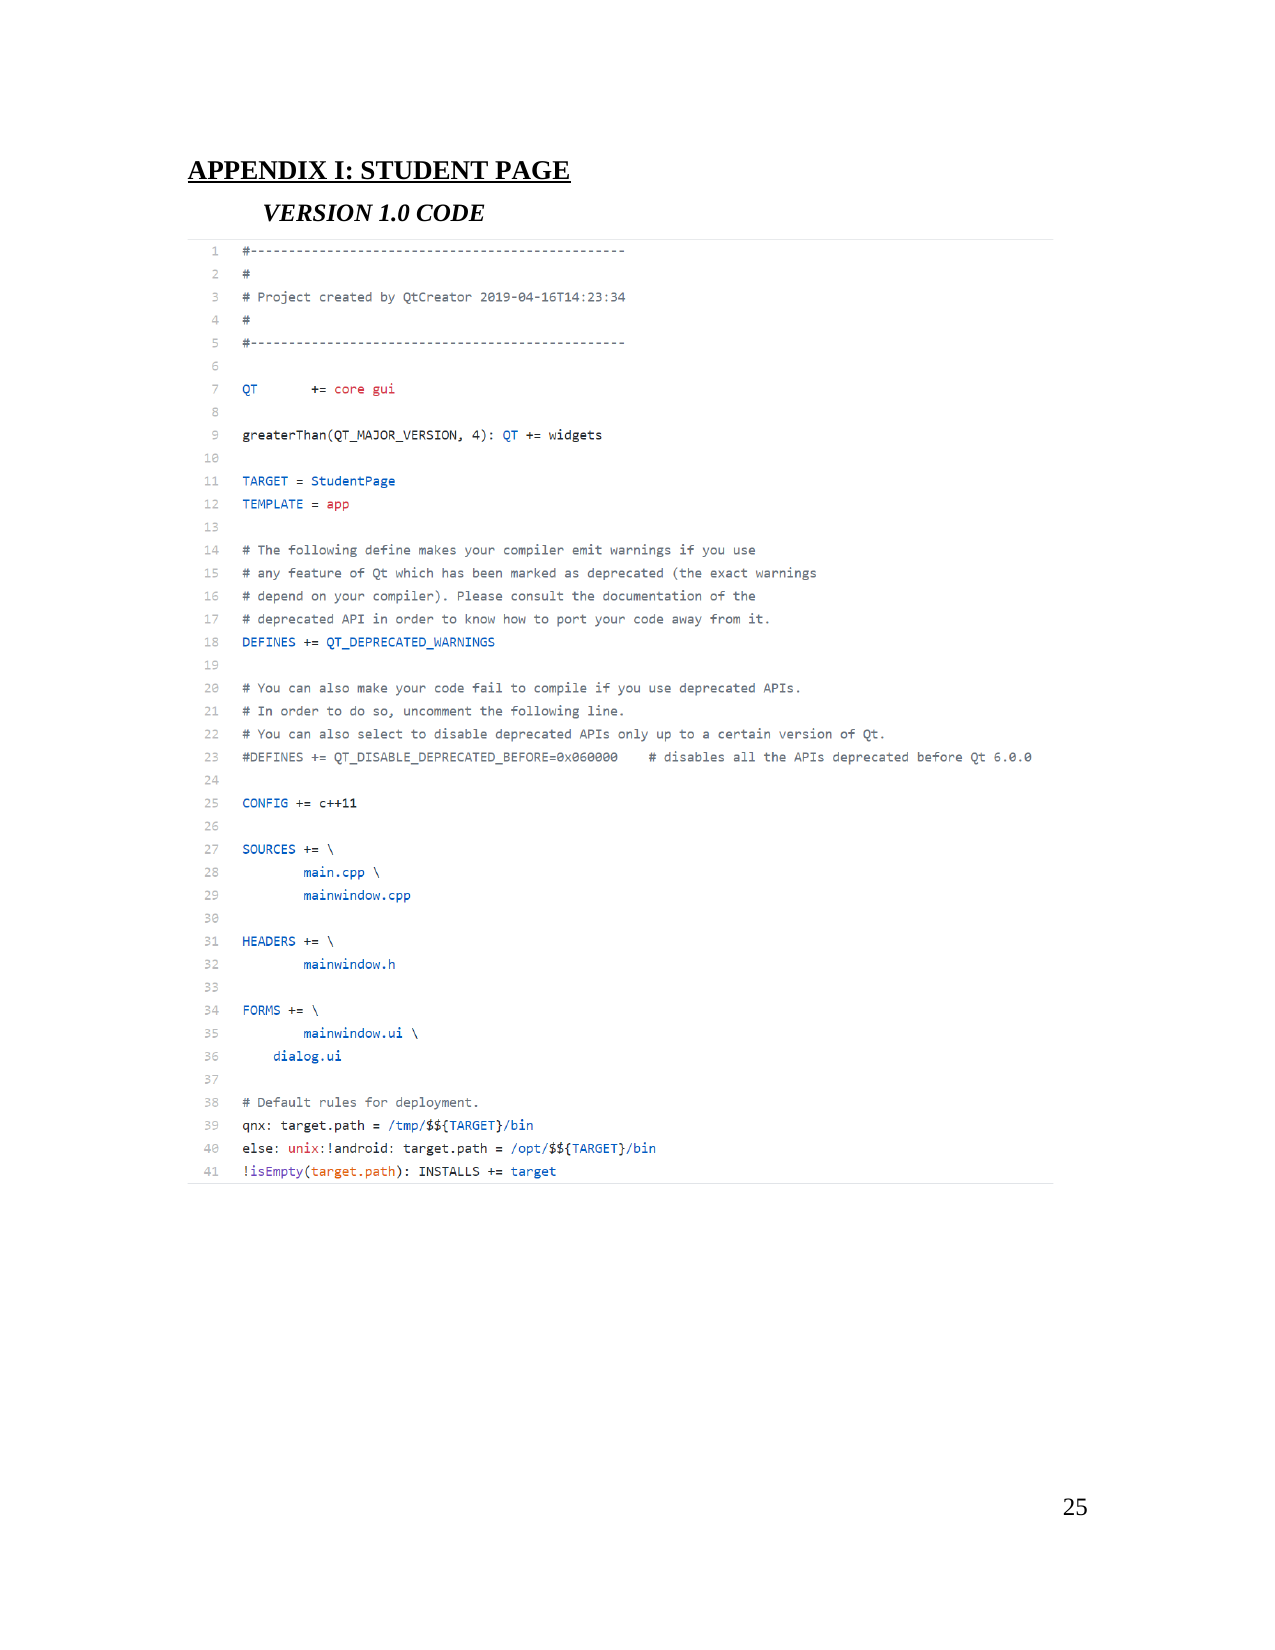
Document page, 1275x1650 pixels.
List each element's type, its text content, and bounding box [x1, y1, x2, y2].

subtitle appendix I: Student Page [187, 154, 1087, 185]
subtitle Version 1.0 Code [262, 198, 1087, 227]
picture [187, 239, 1054, 1188]
